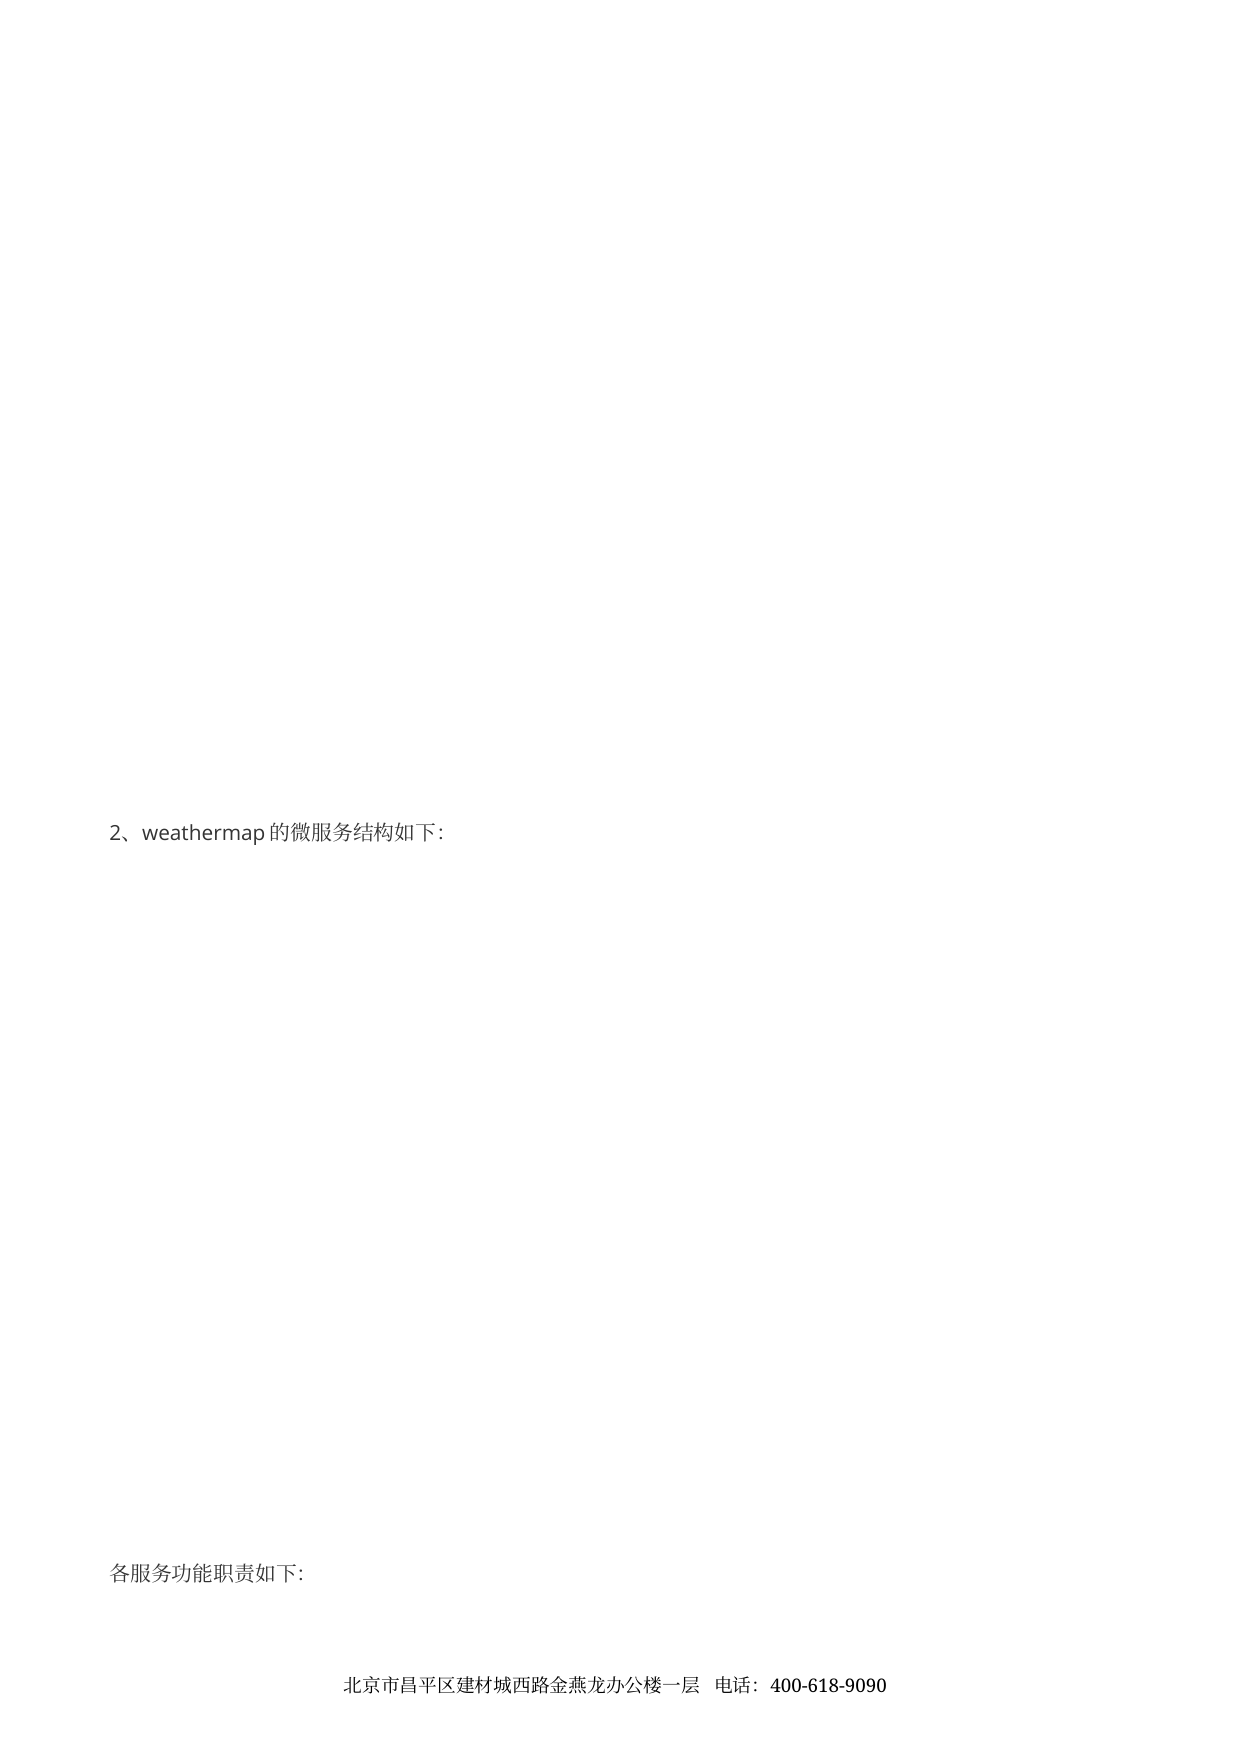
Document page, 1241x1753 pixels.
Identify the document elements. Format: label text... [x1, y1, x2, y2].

text 2、weathermap的微服务结构如下： [109, 823, 495, 844]
text 北京市昌平区建材城西路金燕龙办公楼一层 电话：400-618-9090 [343, 1677, 979, 1696]
text 各服务功能职责如下： [109, 1564, 343, 1585]
